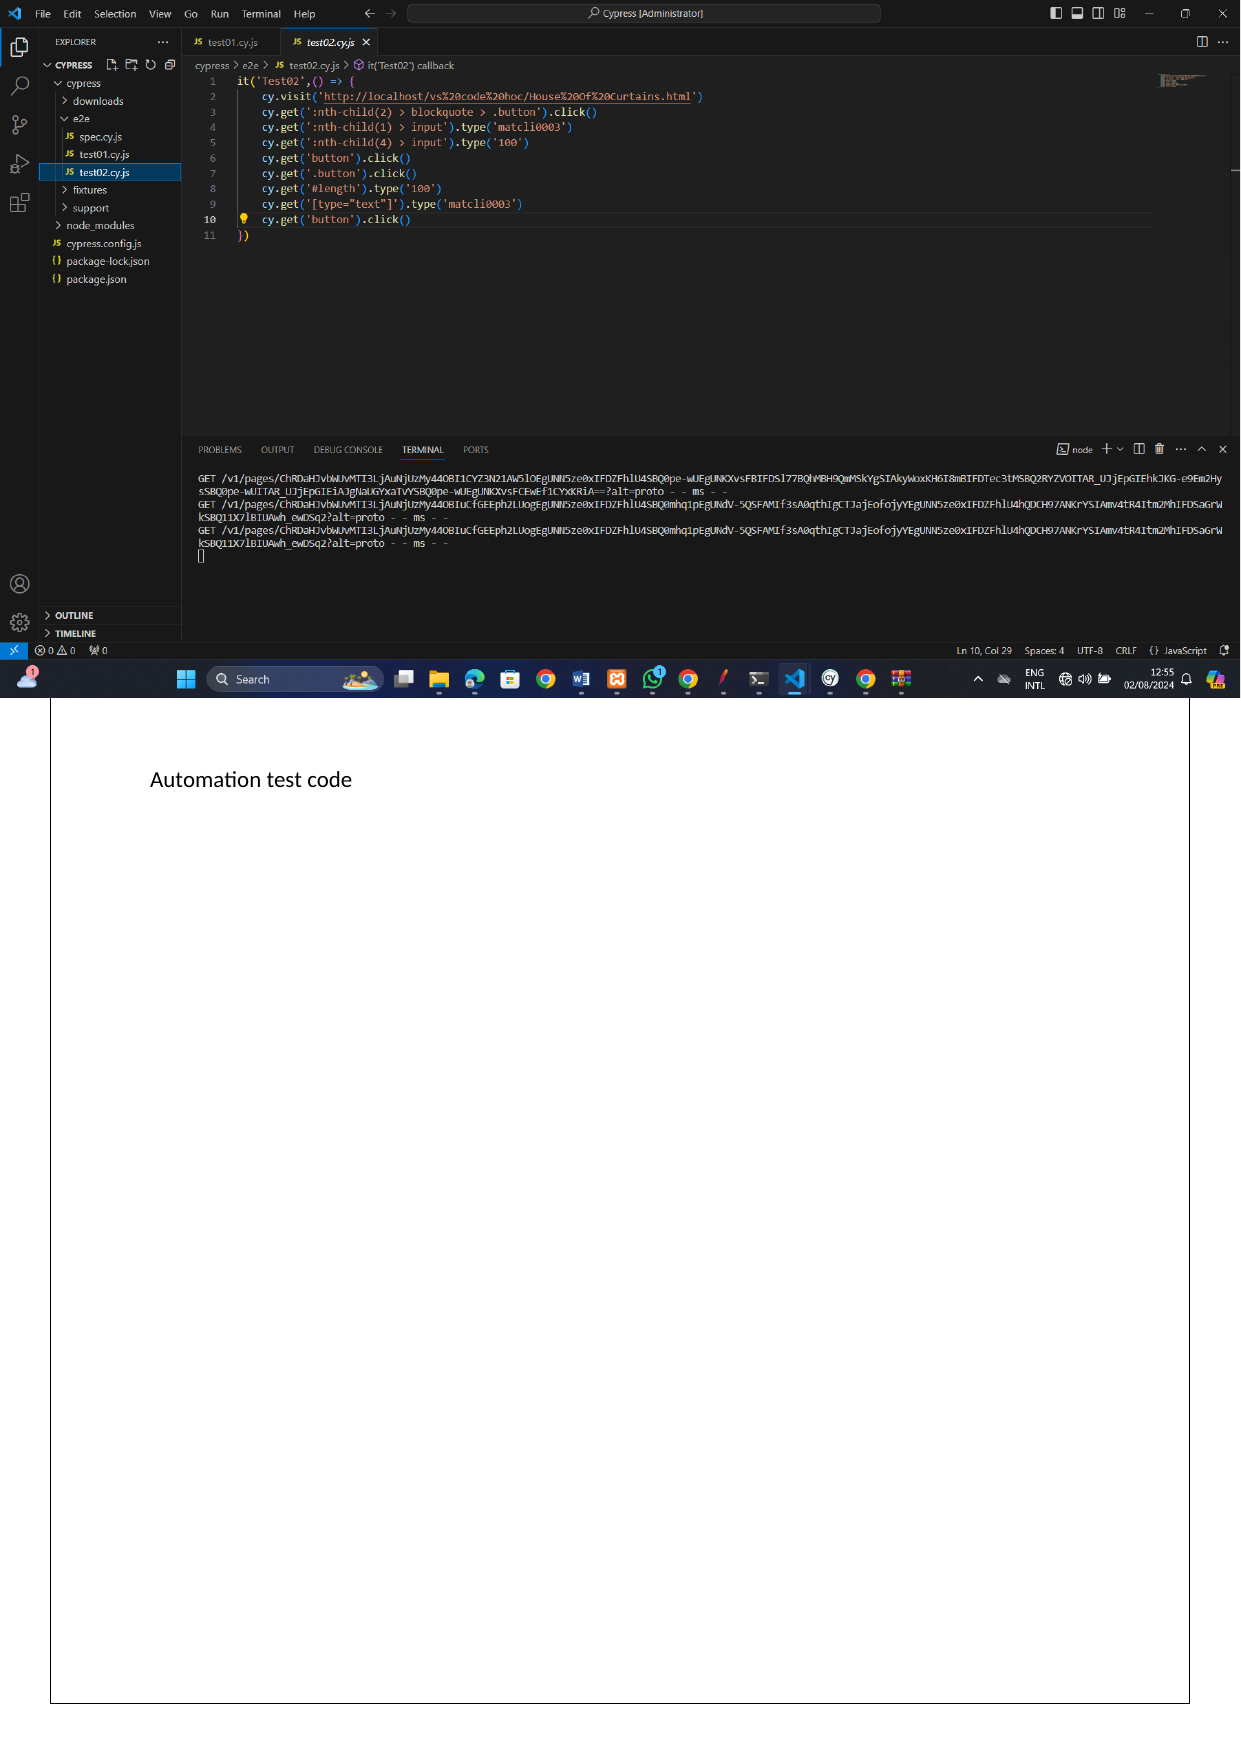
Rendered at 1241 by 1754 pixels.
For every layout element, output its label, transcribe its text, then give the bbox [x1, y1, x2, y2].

picture [0, 0, 1241, 698]
text Automation test code [150, 766, 1090, 793]
